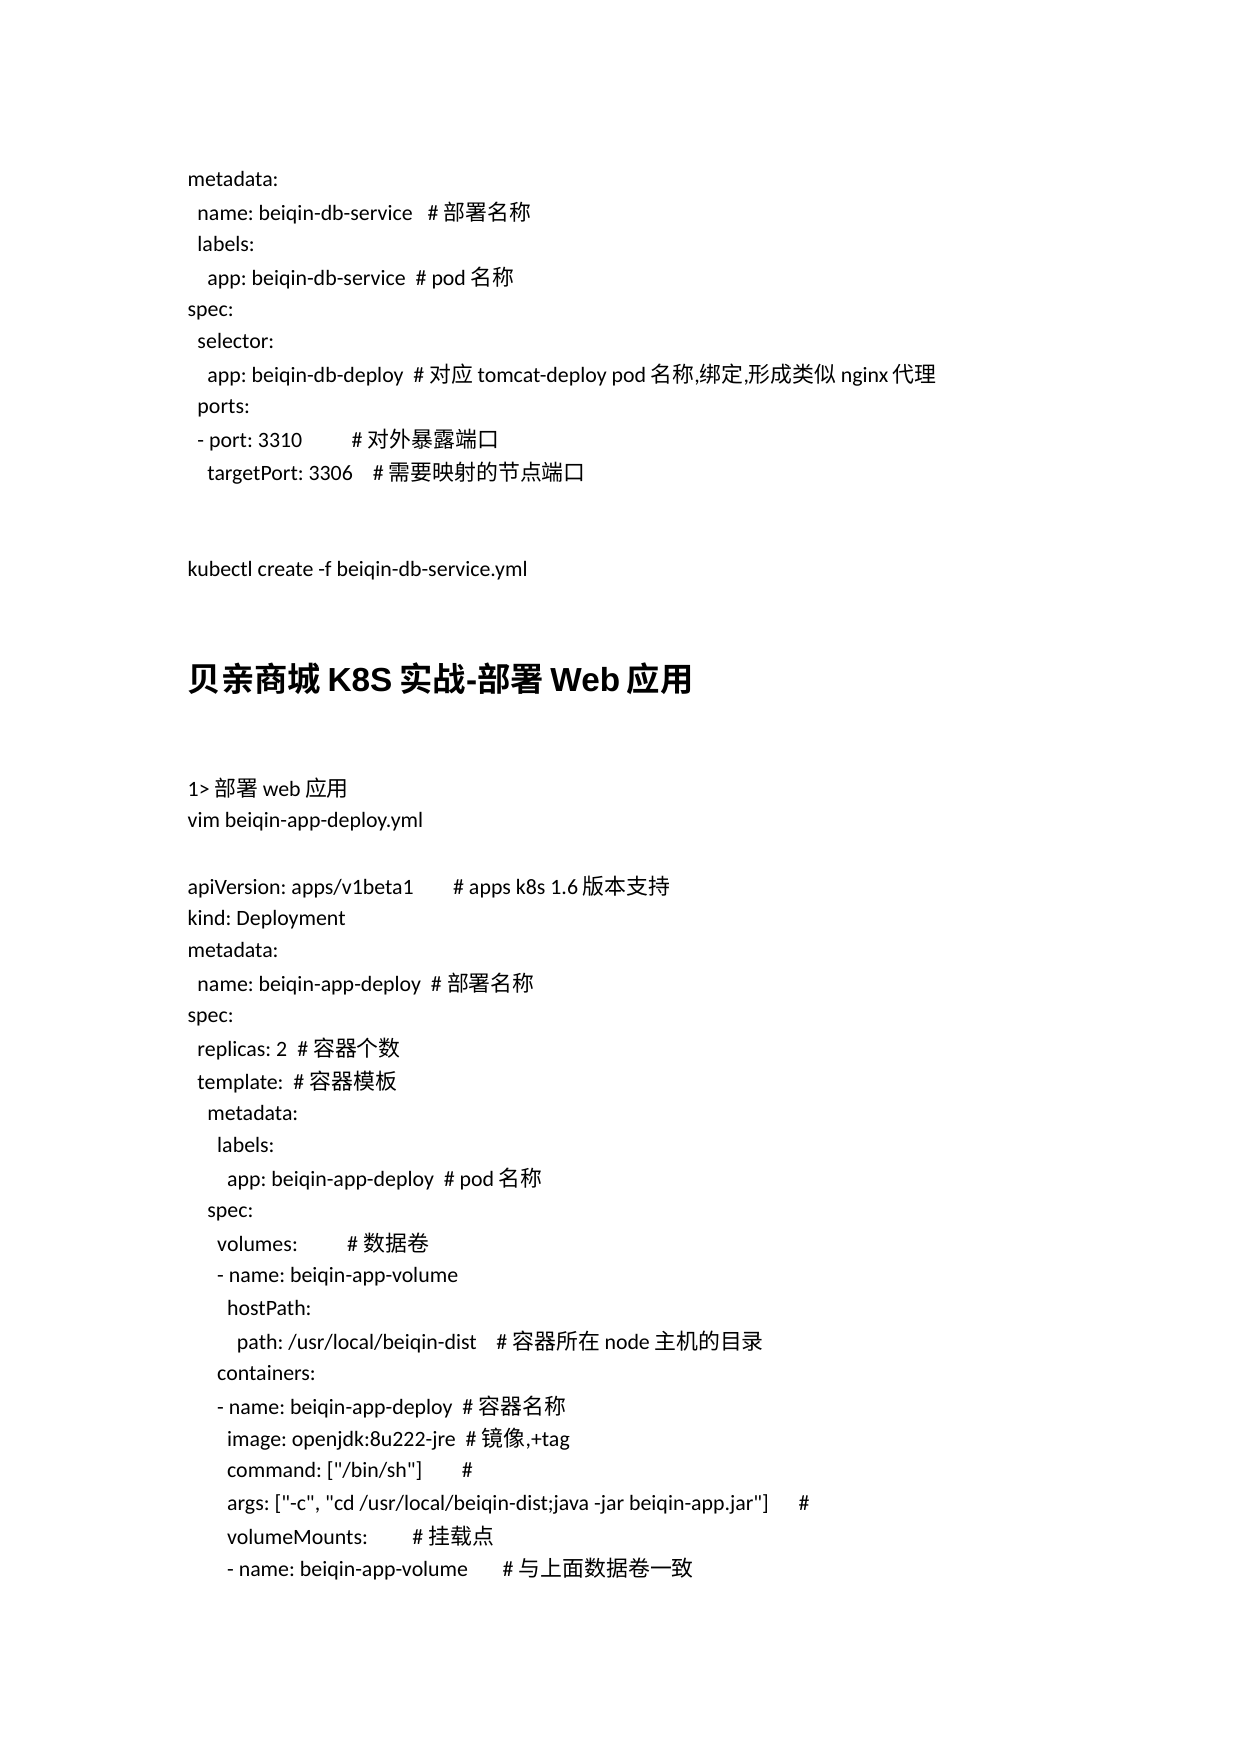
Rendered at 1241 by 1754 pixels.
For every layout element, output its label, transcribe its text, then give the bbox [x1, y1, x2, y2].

text replicas: 2 # 容器个数 [187, 1031, 1053, 1063]
text spec: [187, 292, 1053, 324]
text app: beiqin-db-service # pod名称 [187, 259, 1053, 292]
text targetPort: 3306 # 需要映射的节点端口 [187, 454, 1053, 487]
text - name: beiqin-app-volume # 与上面数据卷一致 [187, 1551, 1053, 1583]
text app: beiqin-app-deploy # pod名称 [187, 1161, 1053, 1193]
text containers: [187, 1356, 1053, 1388]
text spec: [187, 998, 1053, 1031]
text apiVersion: apps/v1beta1 # apps k8s 1.6版本支持 [187, 868, 1053, 901]
text image: openjdk:8u222-jre # 镜像,+tag [187, 1421, 1053, 1453]
subtitle 贝亲商城K8S实战-部署Web应用 [187, 644, 1053, 709]
text hostPath: [187, 1291, 1053, 1323]
text selector: [187, 324, 1053, 357]
text kind: Deployment [187, 901, 1053, 933]
text volumes: # 数据卷 [187, 1226, 1053, 1258]
text 1> 部署web应用 [187, 771, 1053, 803]
text metadata: [187, 933, 1053, 966]
text ports: [187, 389, 1053, 422]
text app: beiqin-db-deploy # 对应tomcat-deploy pod名称,绑定,形成类似nginx代理 [187, 357, 1053, 389]
text - name: beiqin-app-volume [187, 1258, 1053, 1291]
text name: beiqin-db-service # 部署名称 [187, 194, 1053, 227]
text kubectl create -f beiqin-db-service.yml [187, 552, 1053, 584]
text spec: [187, 1193, 1053, 1226]
text volumeMounts: # 挂载点 [187, 1518, 1053, 1551]
text vim beiqin-app-deploy.yml [187, 803, 1053, 836]
text name: beiqin-app-deploy # 部署名称 [187, 966, 1053, 998]
text args: ["-c", "cd /usr/local/beiqin-dist;java -jar beiqin-app.jar"] # [187, 1486, 1053, 1518]
text metadata: [187, 1096, 1053, 1128]
text command: ["/bin/sh"] # [187, 1453, 1053, 1486]
text - name: beiqin-app-deploy # 容器名称 [187, 1388, 1053, 1421]
text labels: [187, 227, 1053, 259]
text template: # 容器模板 [187, 1063, 1053, 1096]
text - port: 3310 # 对外暴露端口 [187, 422, 1053, 454]
text metadata: [187, 162, 1053, 194]
text path: /usr/local/beiqin-dist # 容器所在node主机的目录 [187, 1323, 1053, 1356]
text labels: [187, 1128, 1053, 1161]
